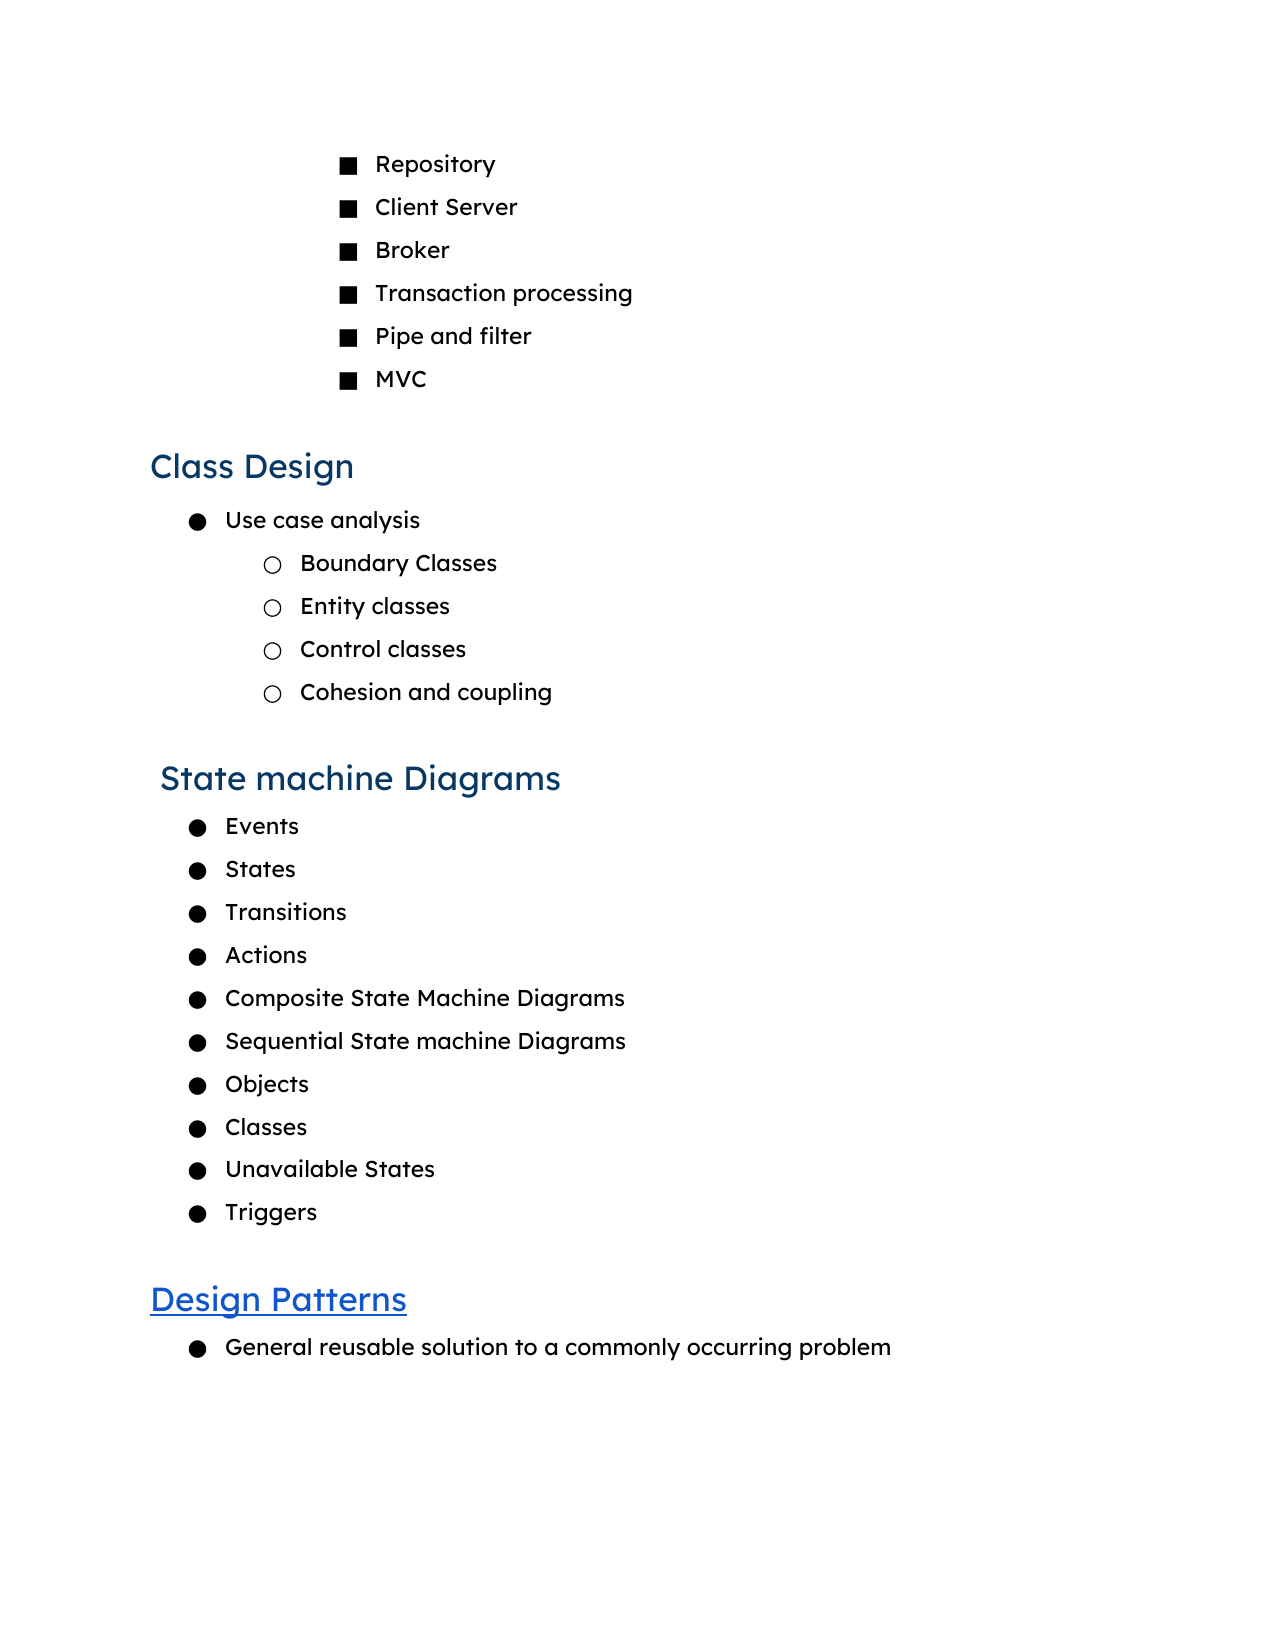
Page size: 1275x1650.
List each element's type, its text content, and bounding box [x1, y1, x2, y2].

list Boundary Classes [262, 548, 1125, 577]
list Control classes [262, 634, 1125, 663]
list Entity classes [262, 591, 1125, 620]
list Objects [187, 1069, 1125, 1098]
list Repository [337, 150, 1125, 179]
list Events [187, 812, 1125, 840]
list Pipe and filter [337, 322, 1125, 350]
list Triggers [187, 1198, 1125, 1227]
list Unavailable States [187, 1155, 1125, 1184]
subtitle Class Design [150, 445, 1125, 487]
list States [187, 854, 1125, 883]
list Classes [187, 1112, 1125, 1141]
list Client Server [337, 193, 1125, 222]
list Transitions [187, 897, 1125, 926]
list Cohesion and coupling [262, 677, 1125, 706]
list General reusable solution to a commonly occurring problem [187, 1332, 1125, 1361]
list Broker [337, 236, 1125, 264]
list Transaction processing [337, 279, 1125, 307]
list MVC [337, 364, 1125, 393]
subtitle Design Patterns [150, 1278, 1125, 1320]
subtitle State machine Diagrams [150, 757, 1125, 799]
list Composite State Machine Diagrams [187, 983, 1125, 1012]
list Use case analysis [187, 505, 1125, 534]
list Actions [187, 940, 1125, 969]
list Sequential State machine Diagrams [187, 1026, 1125, 1055]
